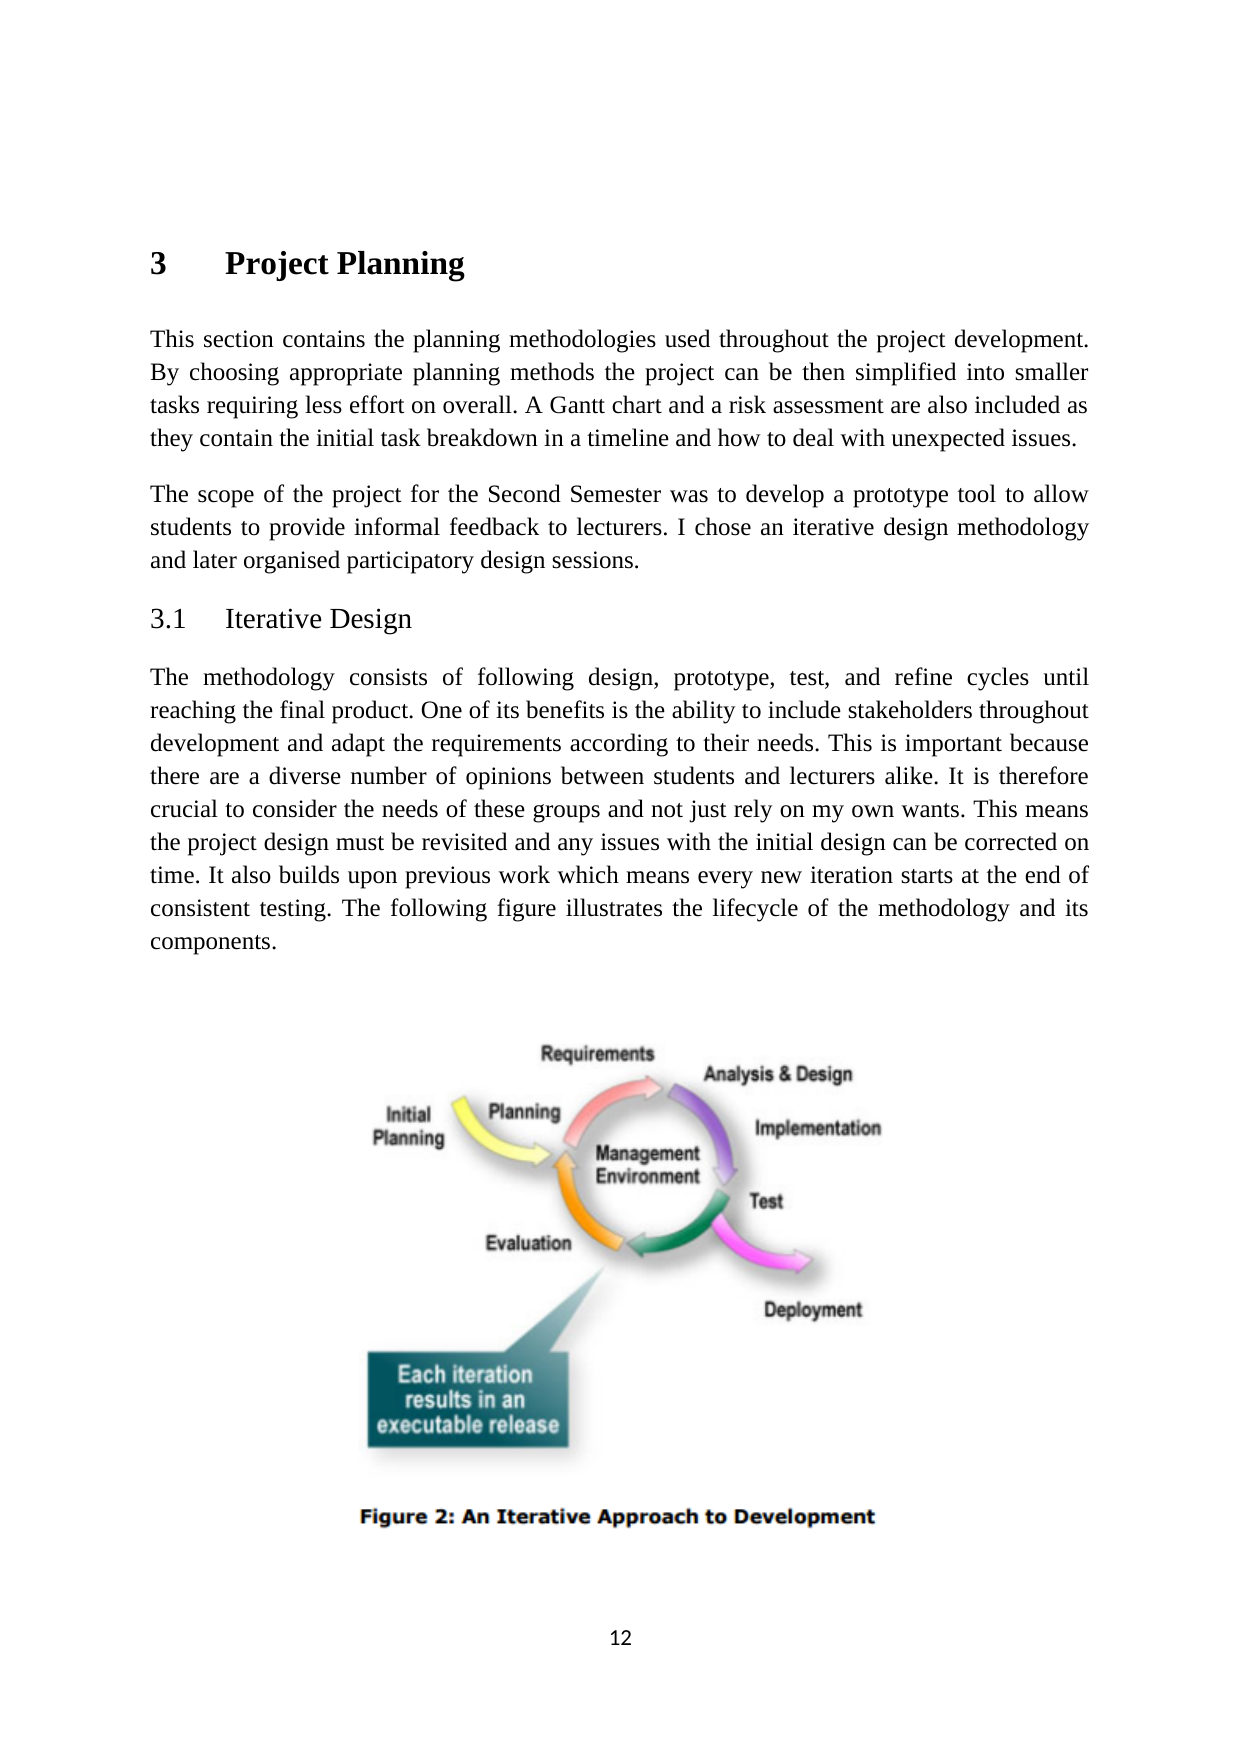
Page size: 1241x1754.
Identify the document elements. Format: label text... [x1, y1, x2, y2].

text This section contains the planning methodologies used throughout the project development. By choosing appropriate planning methods the project can be then simplified into smaller tasks requiring less effort on overall. A Gantt chart and a risk assessment are also included as they contain the initial task breakdown in a timeline and how to deal with unexpected issues. [150, 324, 1090, 452]
text 3.1 Iterative Design [150, 601, 1090, 634]
picture [340, 982, 900, 1544]
text The scope of the project for the Second Semester was to develop a prototype tool to allow students to provide informal feedback to lecturers. I chose an iterative design methodology and later organised participatory design sessions. [150, 479, 1090, 574]
text The methodology consists of following design, prototype, test, and refine cycles until reaching the final product. One of its benefits is the ability to include stakeholders throughout development and adapt the requirements according to their needs. This is important because there are a diverse number of opinions between students and lecturers alike. It is therefore crucial to consider the needs of these groups and not just rely on my own wants. This means the project design must be revisited and any issues with the initial design can be corrected on time. It also builds upon previous work which means every new iteration starts at the end of consistent testing. The following figure illustrates the lifecycle of the methodology and its components. [150, 662, 1090, 955]
text 3 Project Planning [150, 243, 1090, 282]
